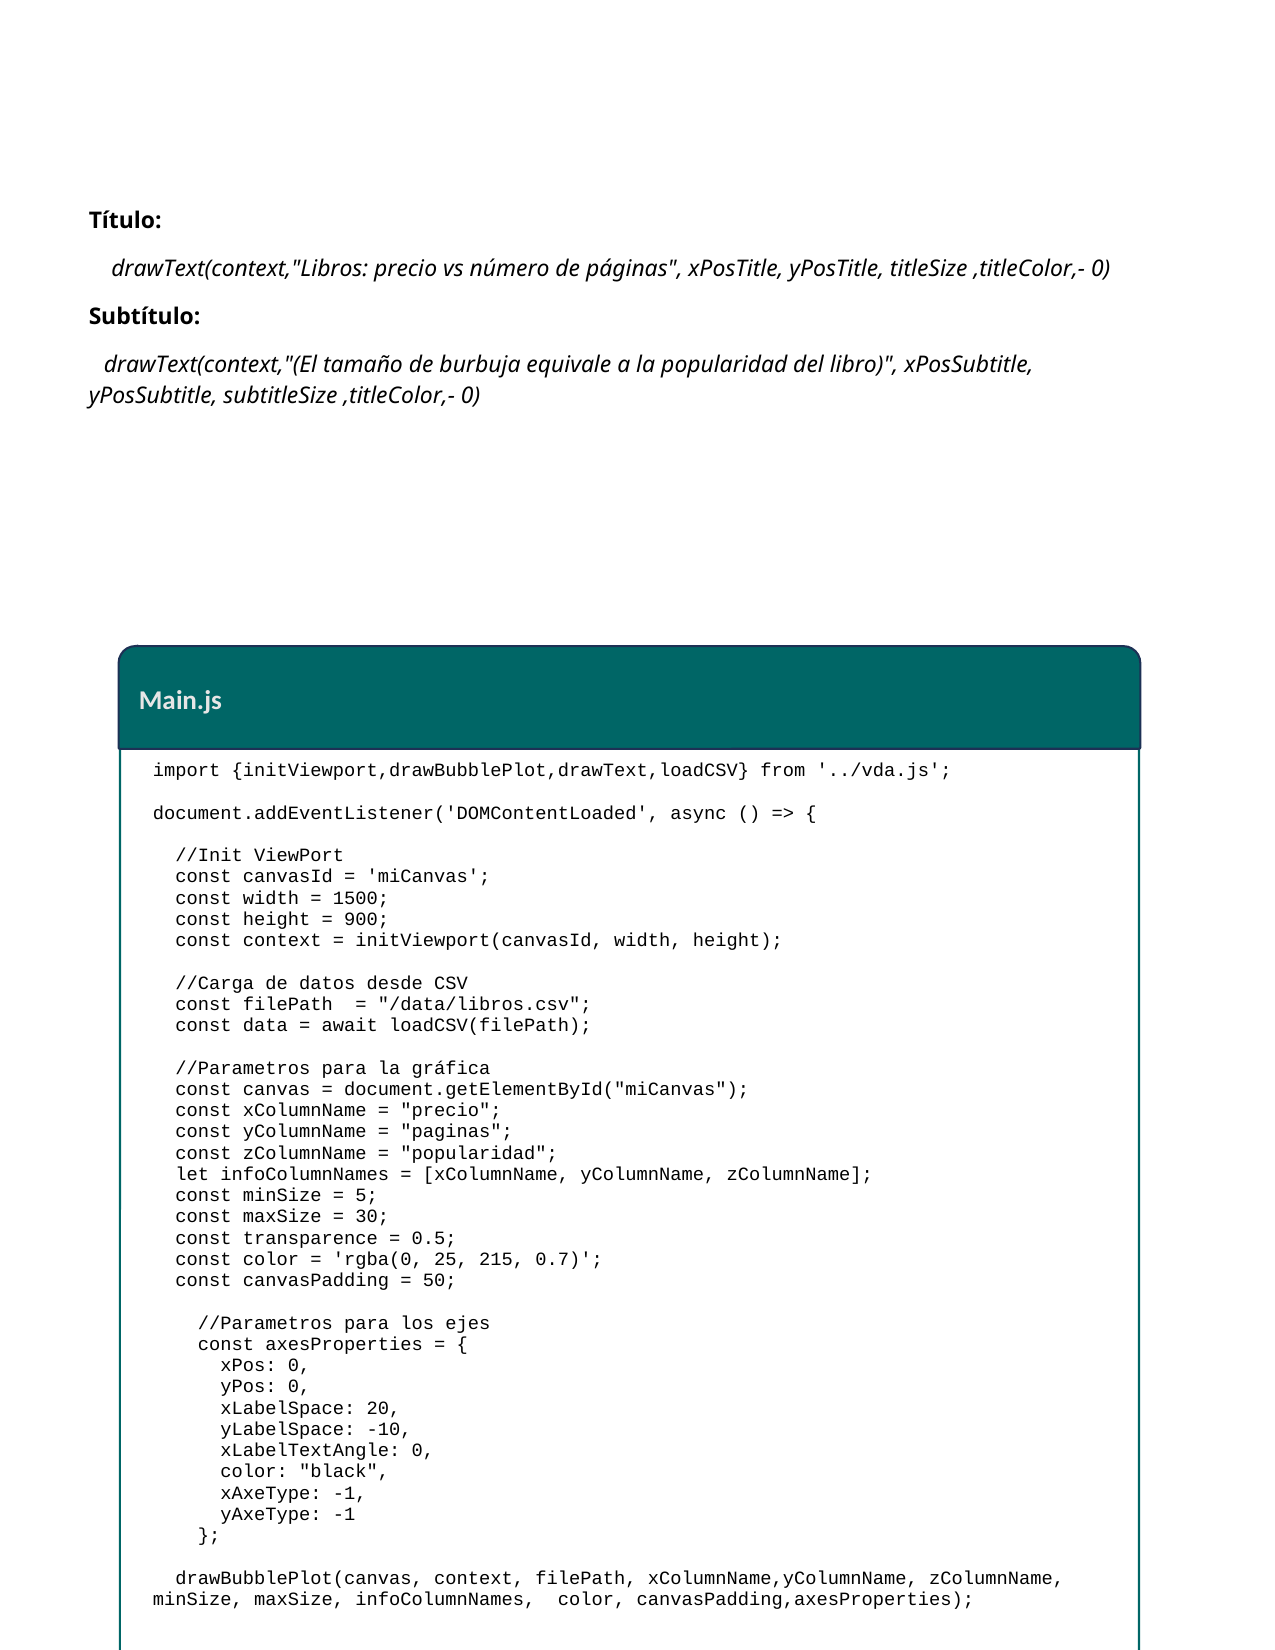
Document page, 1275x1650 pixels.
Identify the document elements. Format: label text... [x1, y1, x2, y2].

text drawText(context,"(El tamaño de burbuja equivale a la popularidad del libro)", xPosSubtitle, yPosSubtitle, subtitleSize ,titleColor,- 0) [88, 348, 1152, 410]
text drawText(context,"Libros: precio vs número de páginas", xPosTitle, yPosTitle, titleSize ,titleColor,- 0) [88, 252, 1152, 283]
text Subtítulo: [88, 300, 1152, 331]
text Título: [88, 204, 1152, 235]
